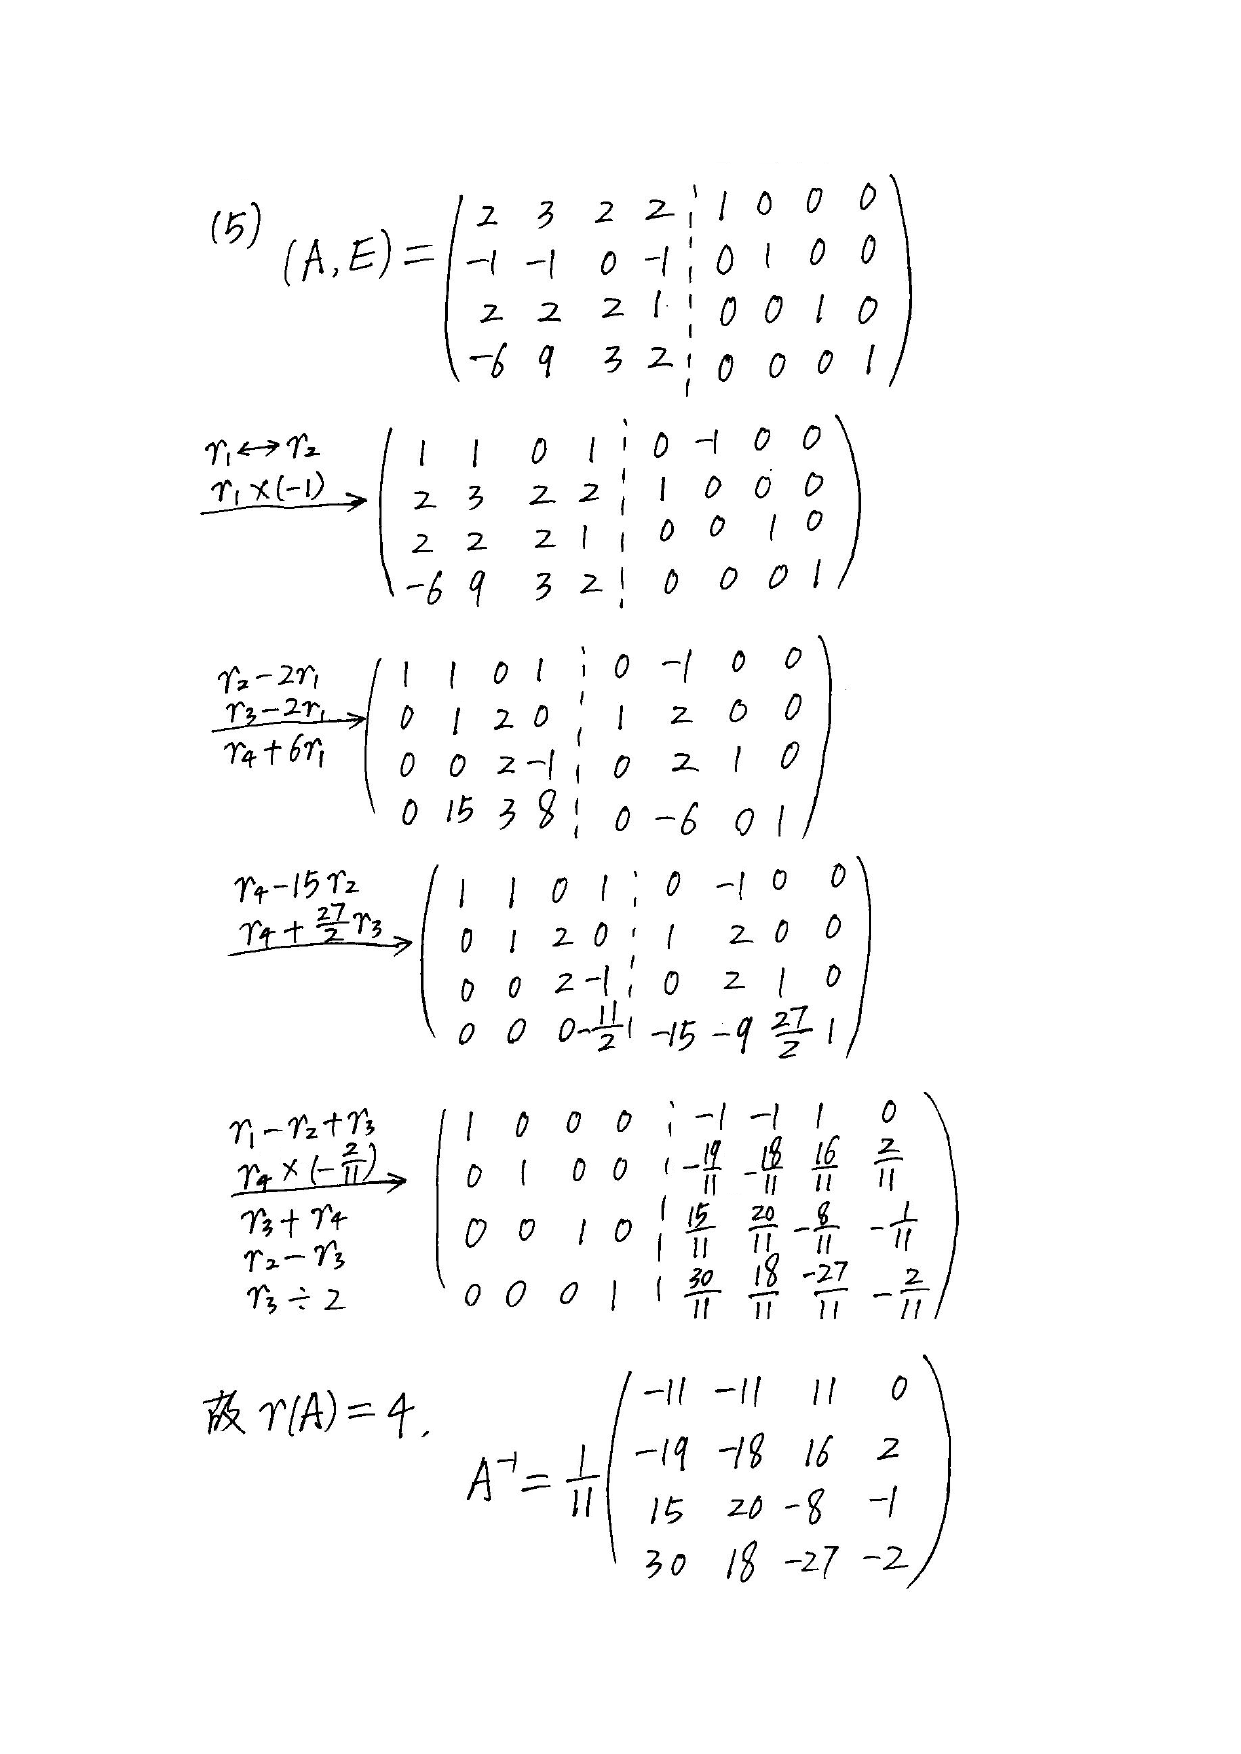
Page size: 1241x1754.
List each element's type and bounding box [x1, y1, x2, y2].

picture [187, 162, 985, 1592]
